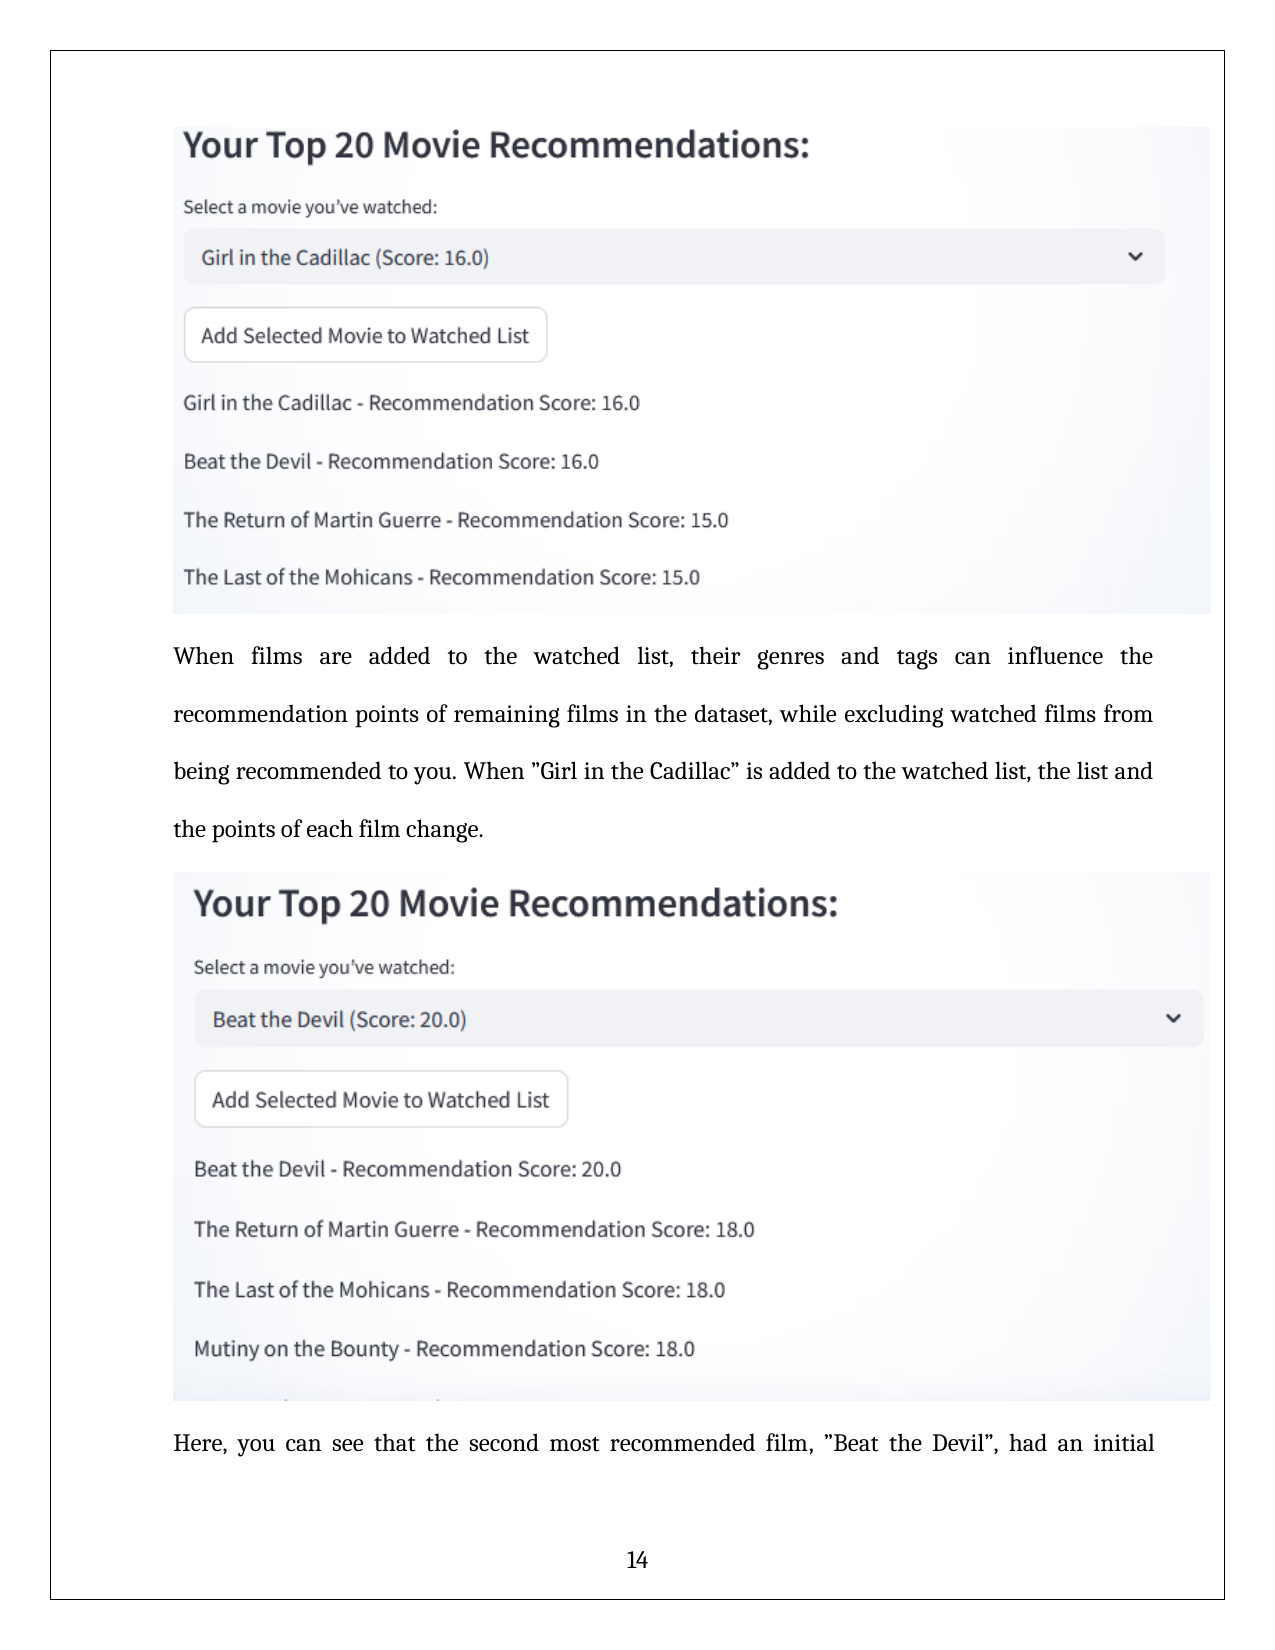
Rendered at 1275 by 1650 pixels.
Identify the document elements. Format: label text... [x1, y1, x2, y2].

picture [173, 127, 1211, 614]
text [173, 1401, 1155, 1458]
text When films are added to the watched list, their genres and tags can influence the recommendation points of remaining films in the dataset, while excluding watched films from being recommended to you. When ”Girl in the Cadillac” is added to the watched list, the list and the points of each film change. [173, 614, 1155, 843]
picture [173, 872, 1211, 1401]
